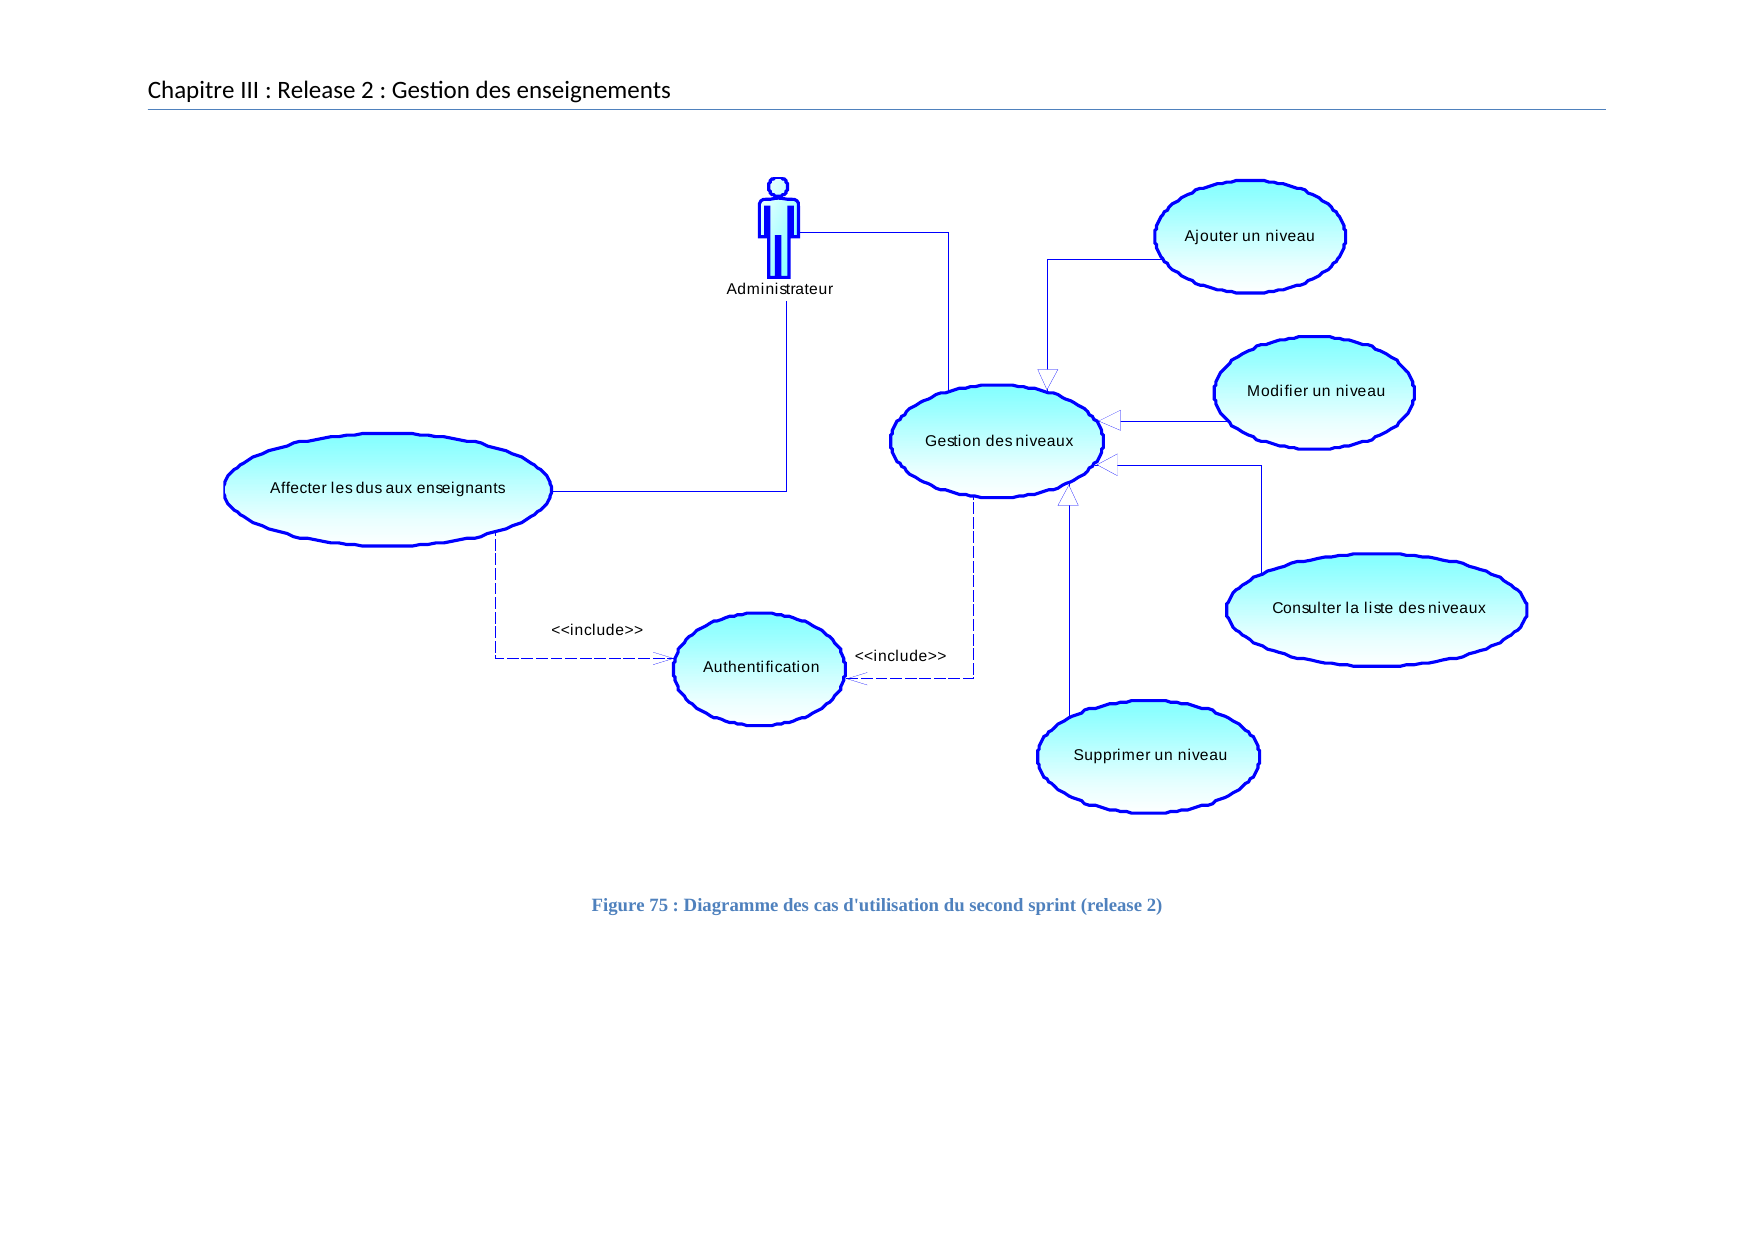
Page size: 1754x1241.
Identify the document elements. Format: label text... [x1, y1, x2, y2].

text Figure 75 : Diagramme des cas d'utilisation du second sprint (release 2) [148, 894, 1606, 916]
